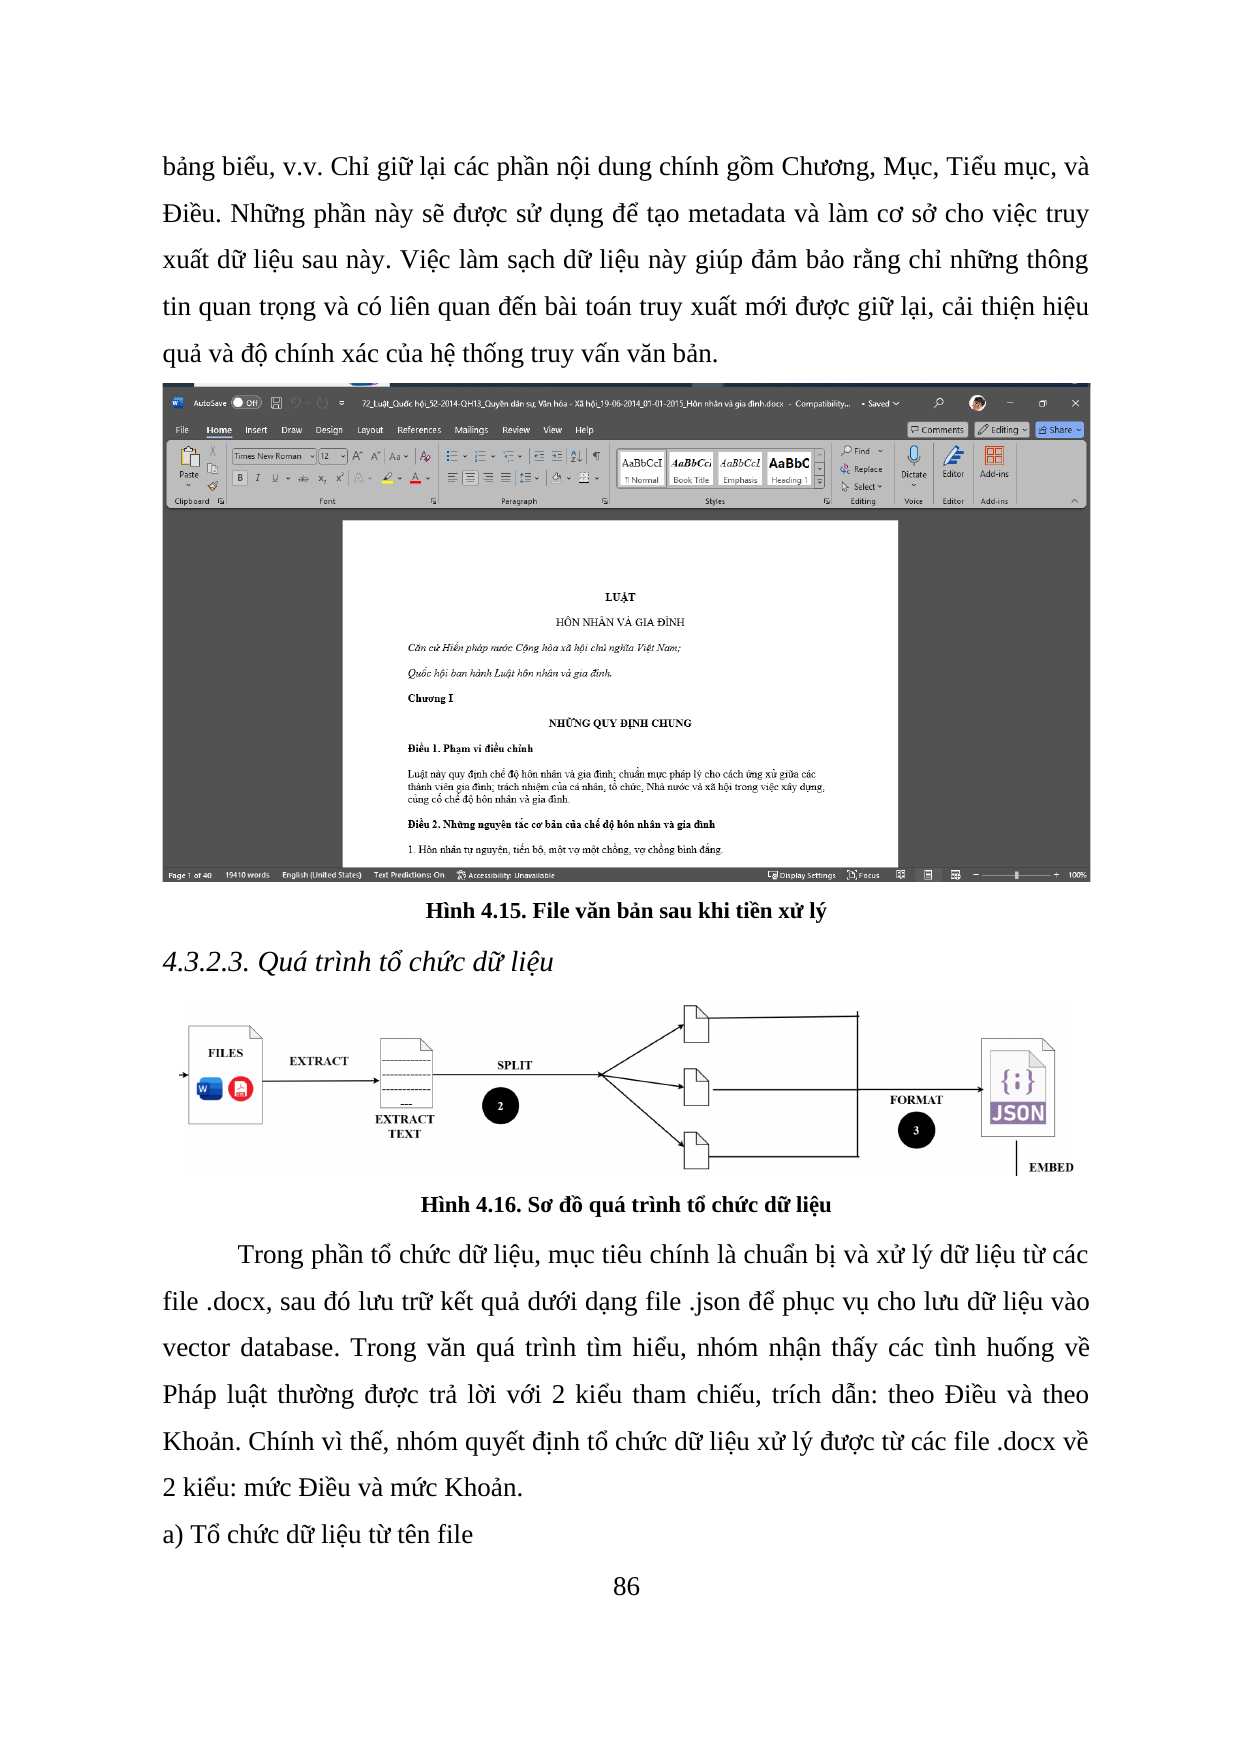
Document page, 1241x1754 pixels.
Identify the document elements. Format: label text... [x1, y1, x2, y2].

picture [179, 994, 1074, 1176]
text a) Tổ chức dữ liệu từ tên file [162, 1518, 1090, 1549]
picture [162, 383, 1091, 882]
text Hình 4.16. Sơ đồ quá trình tổ chức dữ liệu [162, 1191, 1090, 1217]
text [162, 150, 1090, 368]
text Hình 4.15. File văn bản sau khi tiền xử lý [162, 897, 1090, 924]
text Trong phần tổ chức dữ liệu, mục tiêu chính là chuẩn bị và xử lý dữ liệu từ các file .docx, sau đó lưu trữ kết quả dưới dạng file .json để phục vụ cho lưu dữ liệu vào vector database. Trong văn quá trình tìm hiểu, nhóm nhận thấy các tình huống về Pháp luật thường được trả lời với 2 kiểu tham chiếu, trích dẫn: theo Điều và theo Khoản. Chính vì thế, nhóm quyết định tổ chức dữ liệu xử lý được từ các file .docx về 2 kiểu: mức Điều và mức Khoản. [162, 1238, 1090, 1503]
subtitle 4.3.2.3. Quá trình tổ chức dữ liệu [162, 944, 1090, 978]
